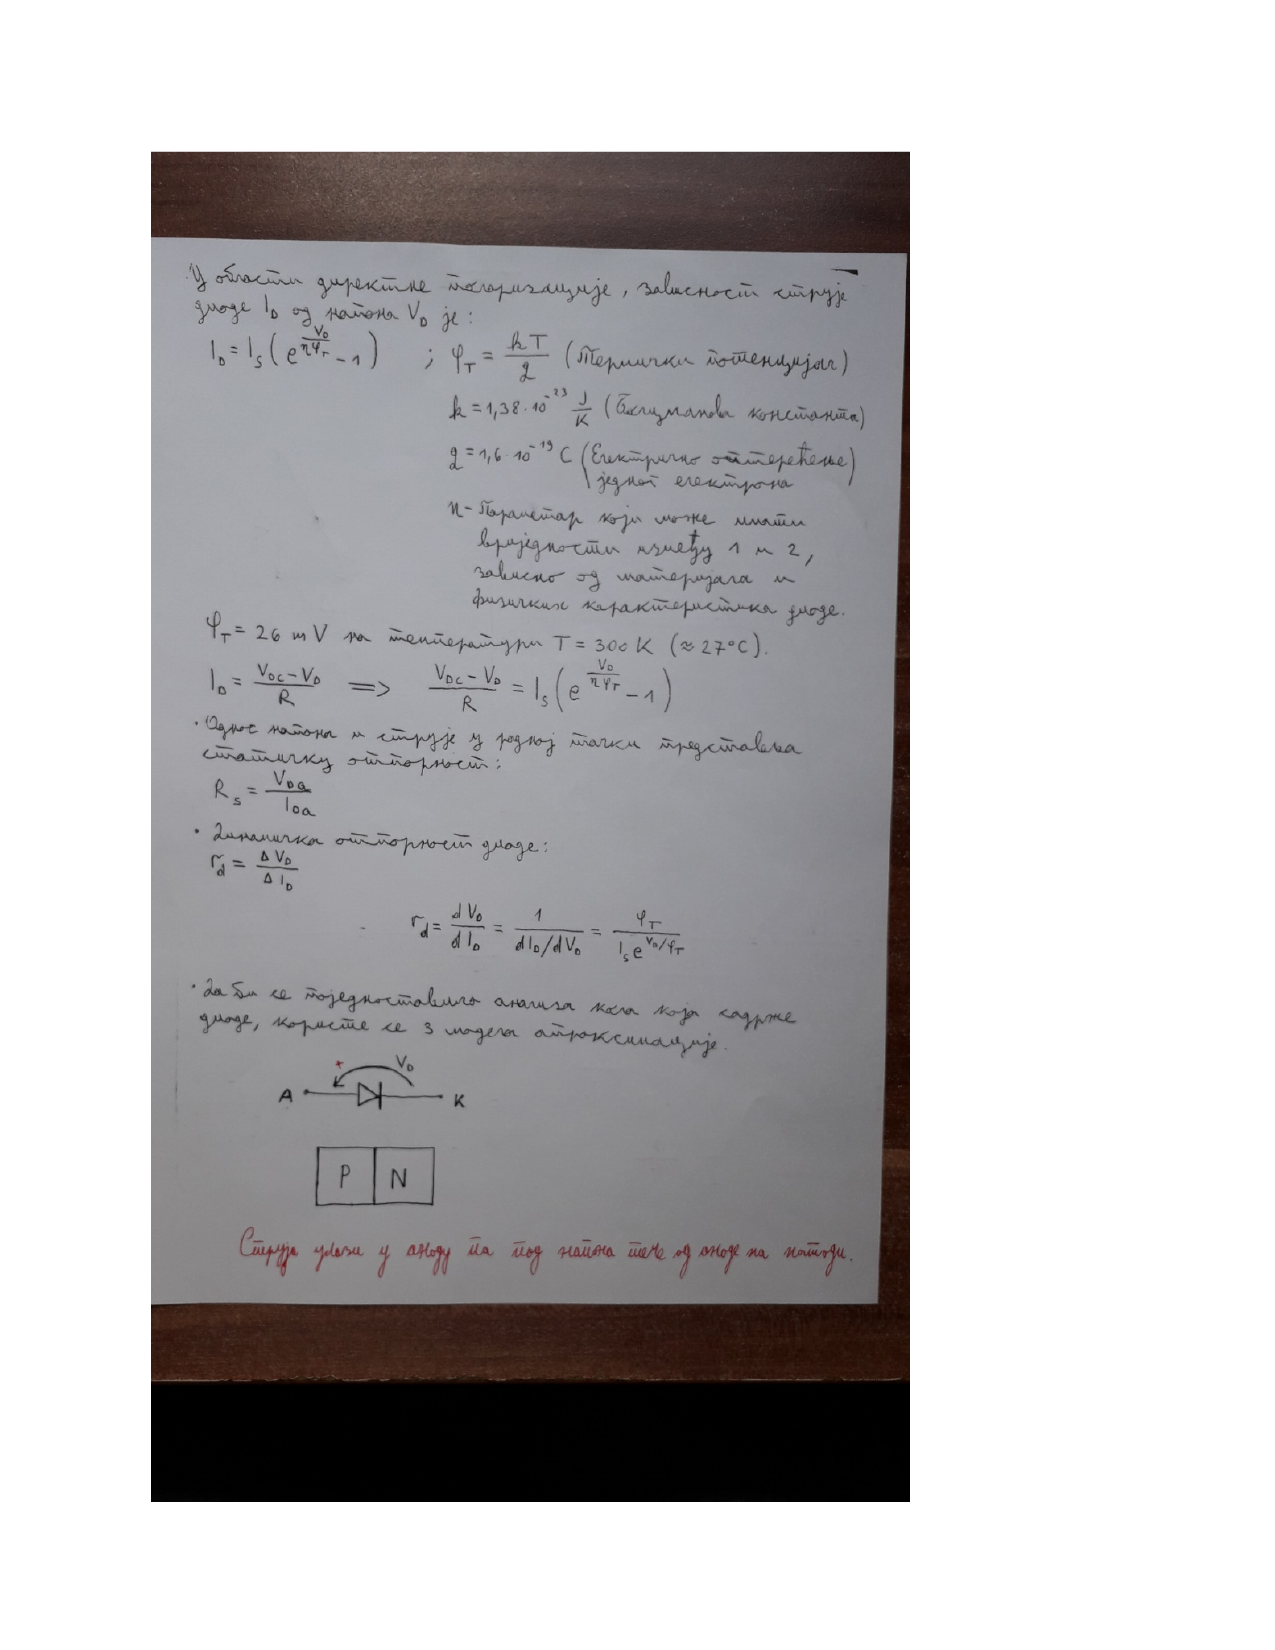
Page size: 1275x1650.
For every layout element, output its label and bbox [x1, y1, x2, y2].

picture [151, 153, 910, 1502]
